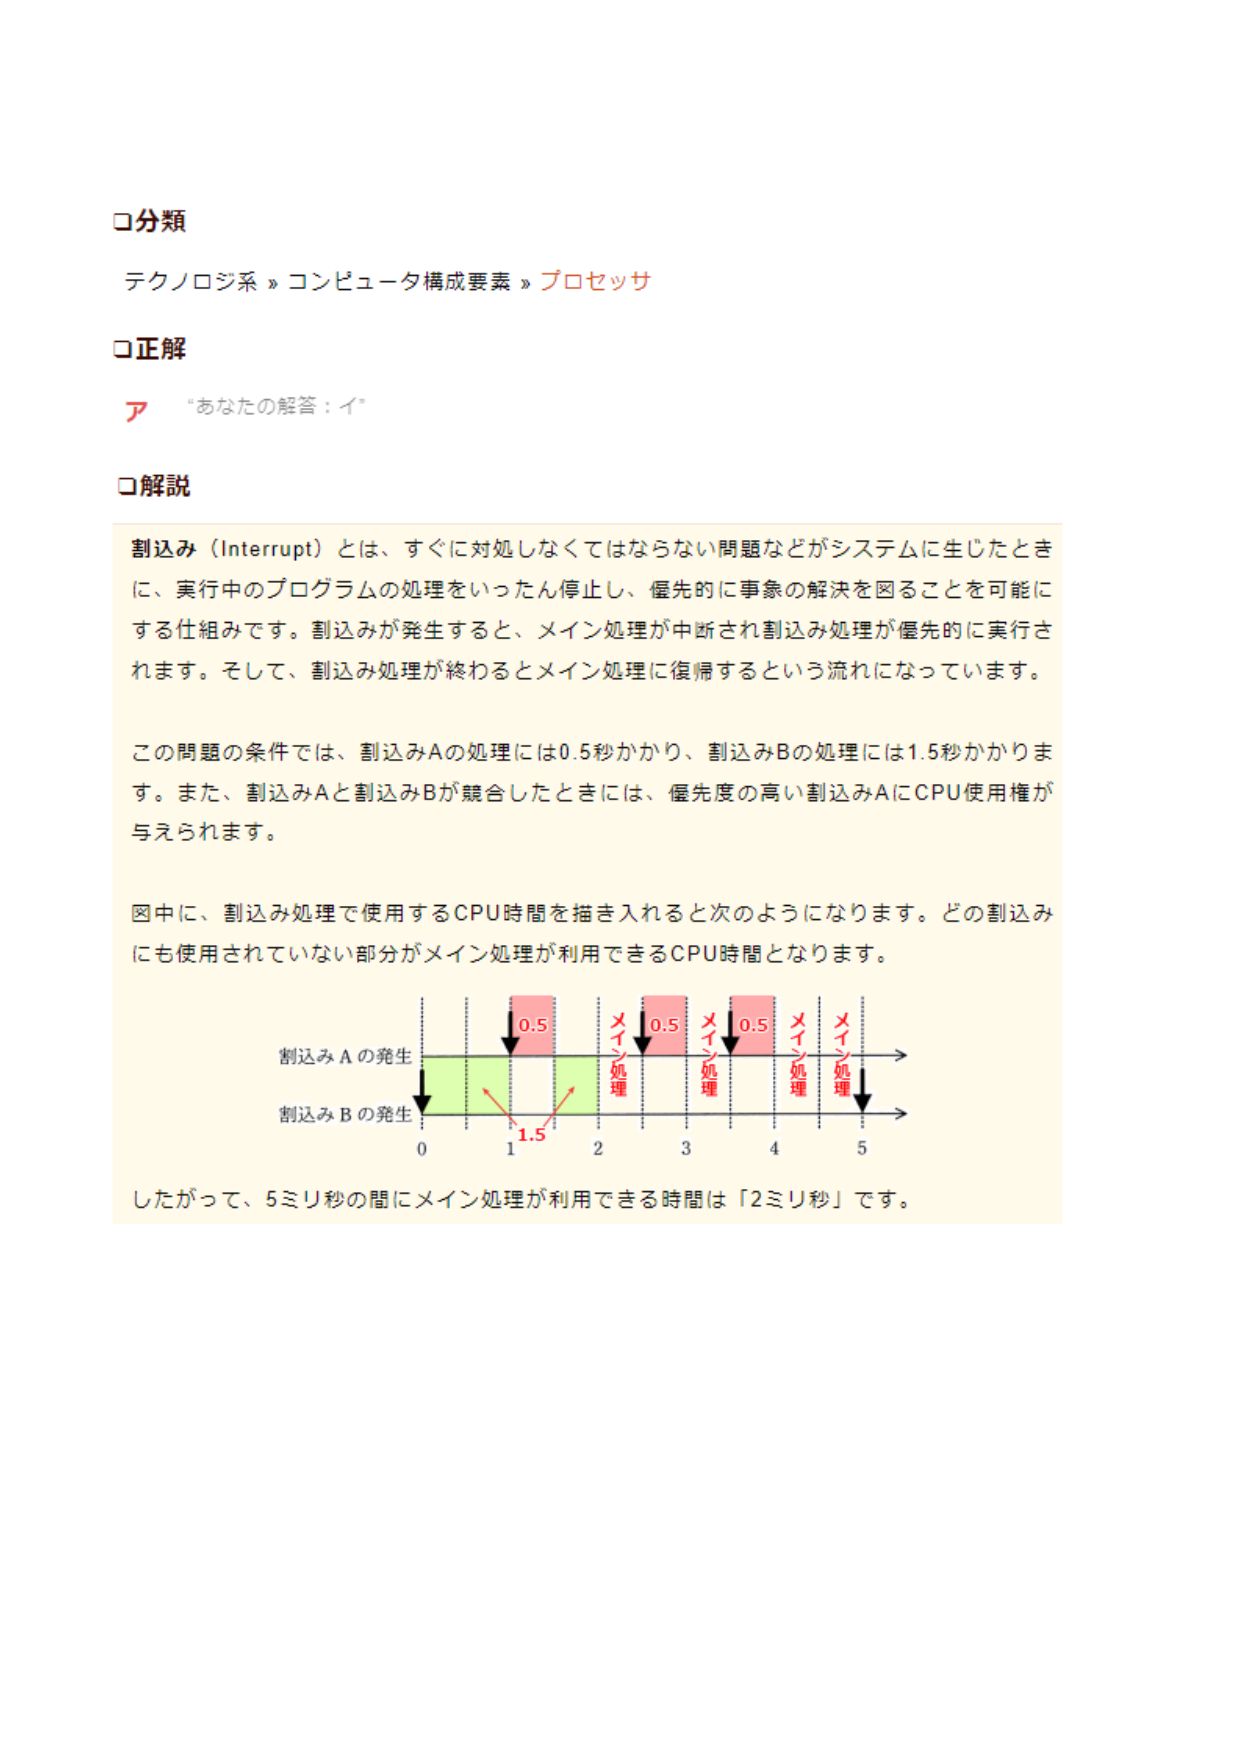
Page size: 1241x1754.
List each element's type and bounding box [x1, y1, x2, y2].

picture [112, 464, 1063, 1224]
picture [112, 202, 760, 440]
